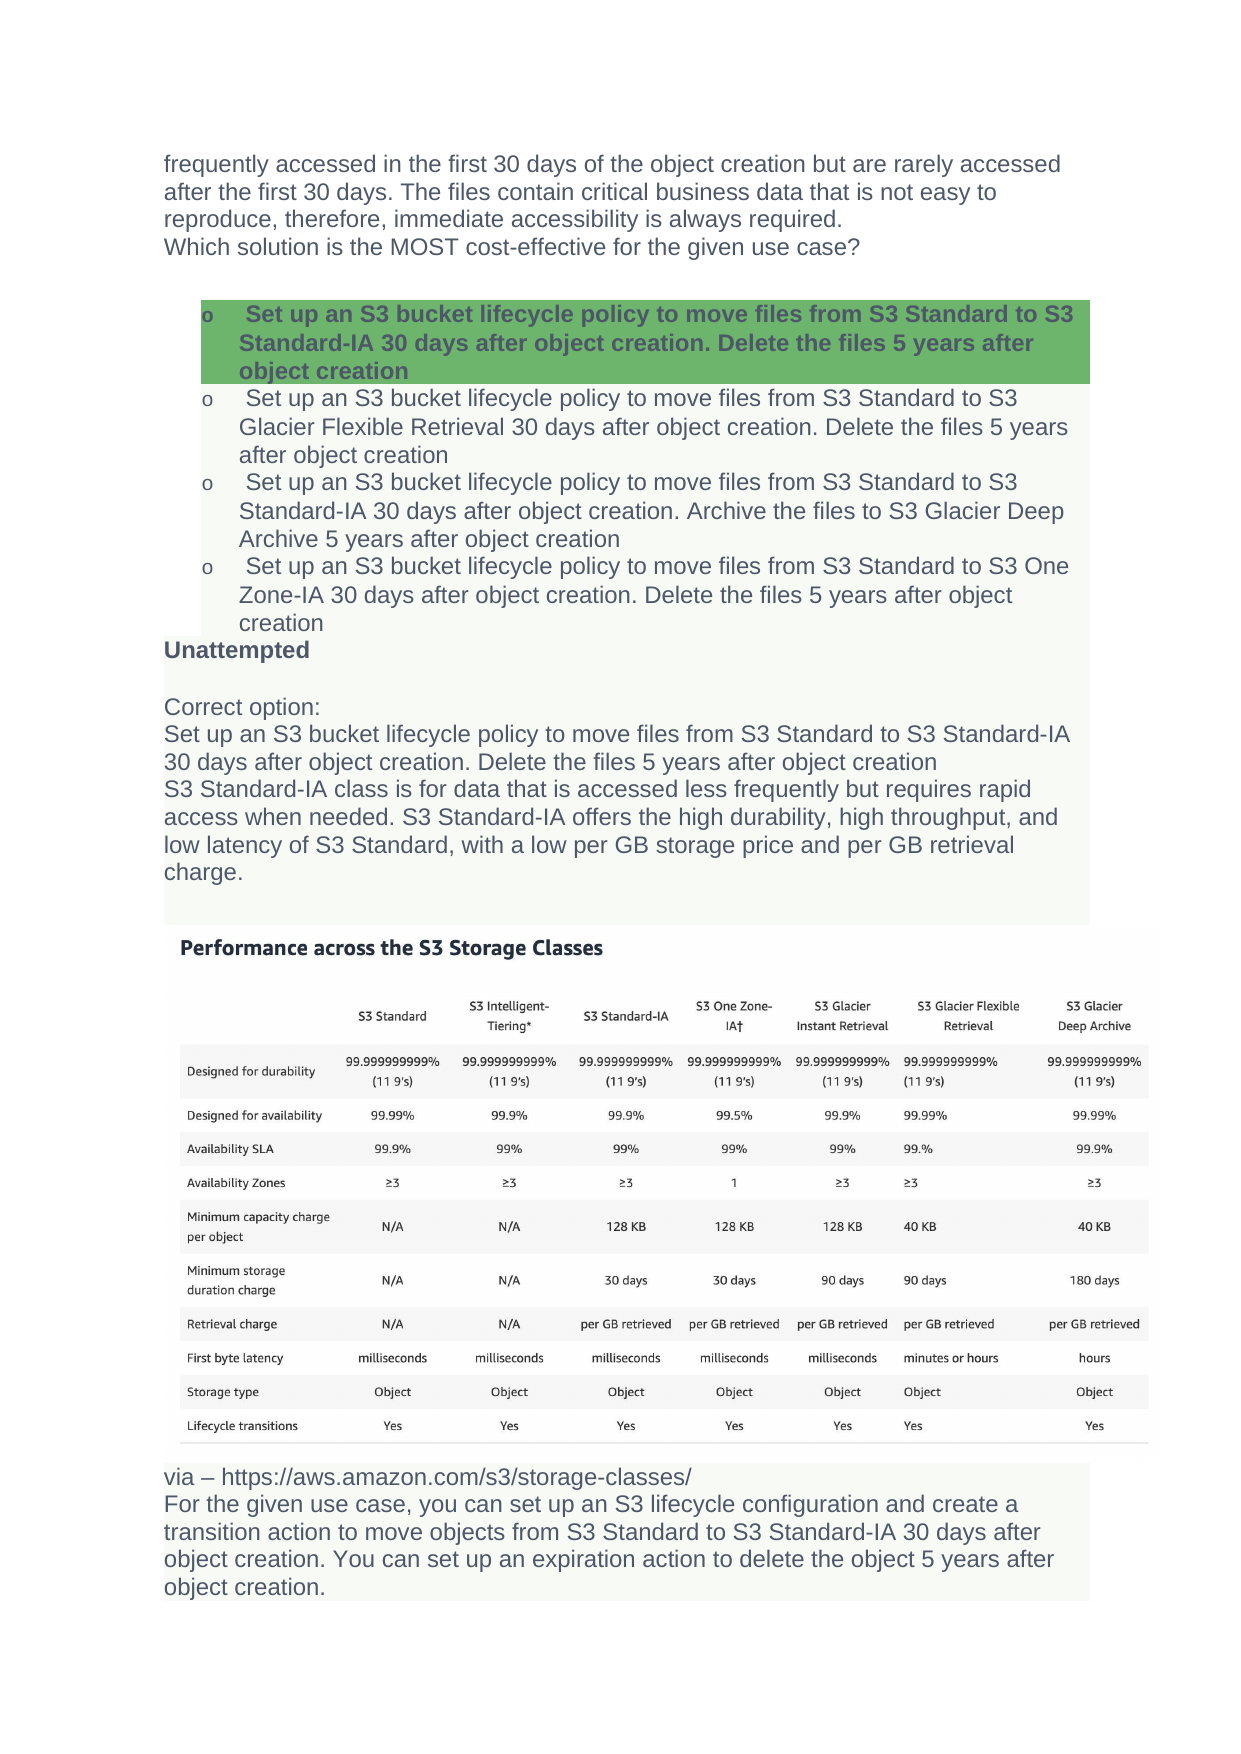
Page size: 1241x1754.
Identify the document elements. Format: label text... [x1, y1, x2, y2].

text via – https://aws.amazon.com/s3/storage-classes/ For the given use case, you can set up an S3 lifecycle configuration and create a transition action to move objects from S3 Standard to S3 Standard-IA 30 days after object creation. You can set up an expiration action to delete the object 5 years after object creation. [164, 1463, 1090, 1601]
list Set up an S3 bucket lifecycle policy to move files from S3 Standard to S3 Standard-IA 30 days after object creation. Delete the files 5 years after object creation [201, 300, 1090, 384]
list Unattempted [164, 636, 1090, 693]
text Correct option: Set up an S3 bucket lifecycle policy to move files from S3 Standard to S3 Standard-IA 30 days after object creation. Delete the files 5 years after object creation S3 Standard-IA class is for data that is accessed less frequently but requires rapid access when needed. S3 Standard-IA offers the high durability, high throughput, and low latency of S3 Standard, with a low per GB storage price and per GB retrieval charge. [164, 693, 1090, 886]
list Set up an S3 bucket lifecycle policy to move files from S3 Standard to S3 Standard-IA 30 days after object creation. Archive the files to S3 Glacier Deep Archive 5 years after object creation [201, 468, 1090, 552]
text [164, 150, 1090, 260]
list Set up an S3 bucket lifecycle policy to move files from S3 Standard to S3 One Zone-IA 30 days after object creation. Delete the files 5 years after object creation [201, 552, 1090, 636]
picture [163, 925, 1166, 1463]
list Set up an S3 bucket lifecycle policy to move files from S3 Standard to S3 Glacier Flexible Retrieval 30 days after object creation. Delete the files 5 years after object creation [201, 384, 1090, 468]
